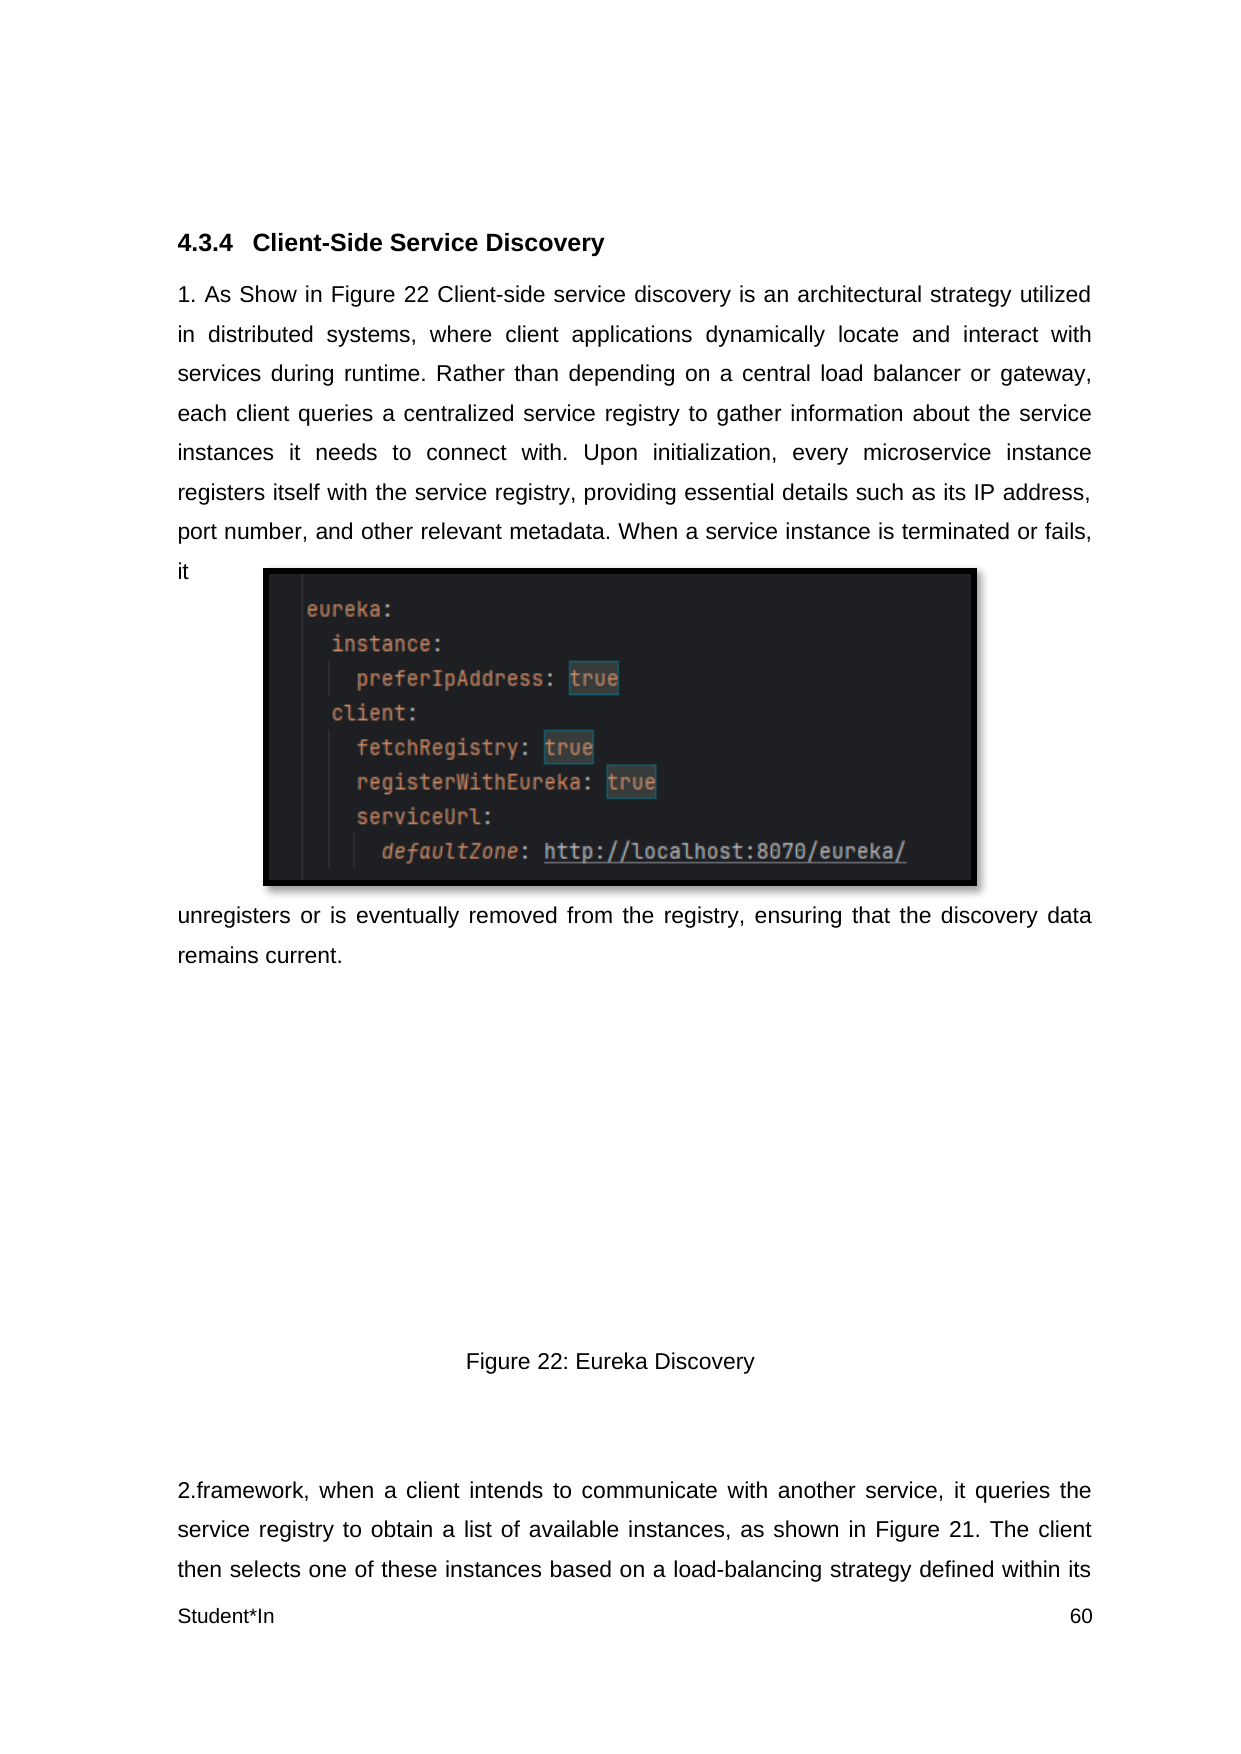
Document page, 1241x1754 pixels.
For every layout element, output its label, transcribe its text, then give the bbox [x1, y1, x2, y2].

subtitle Client-Side Service Discovery [177, 227, 1092, 256]
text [177, 1477, 1092, 1582]
picture [269, 574, 971, 880]
